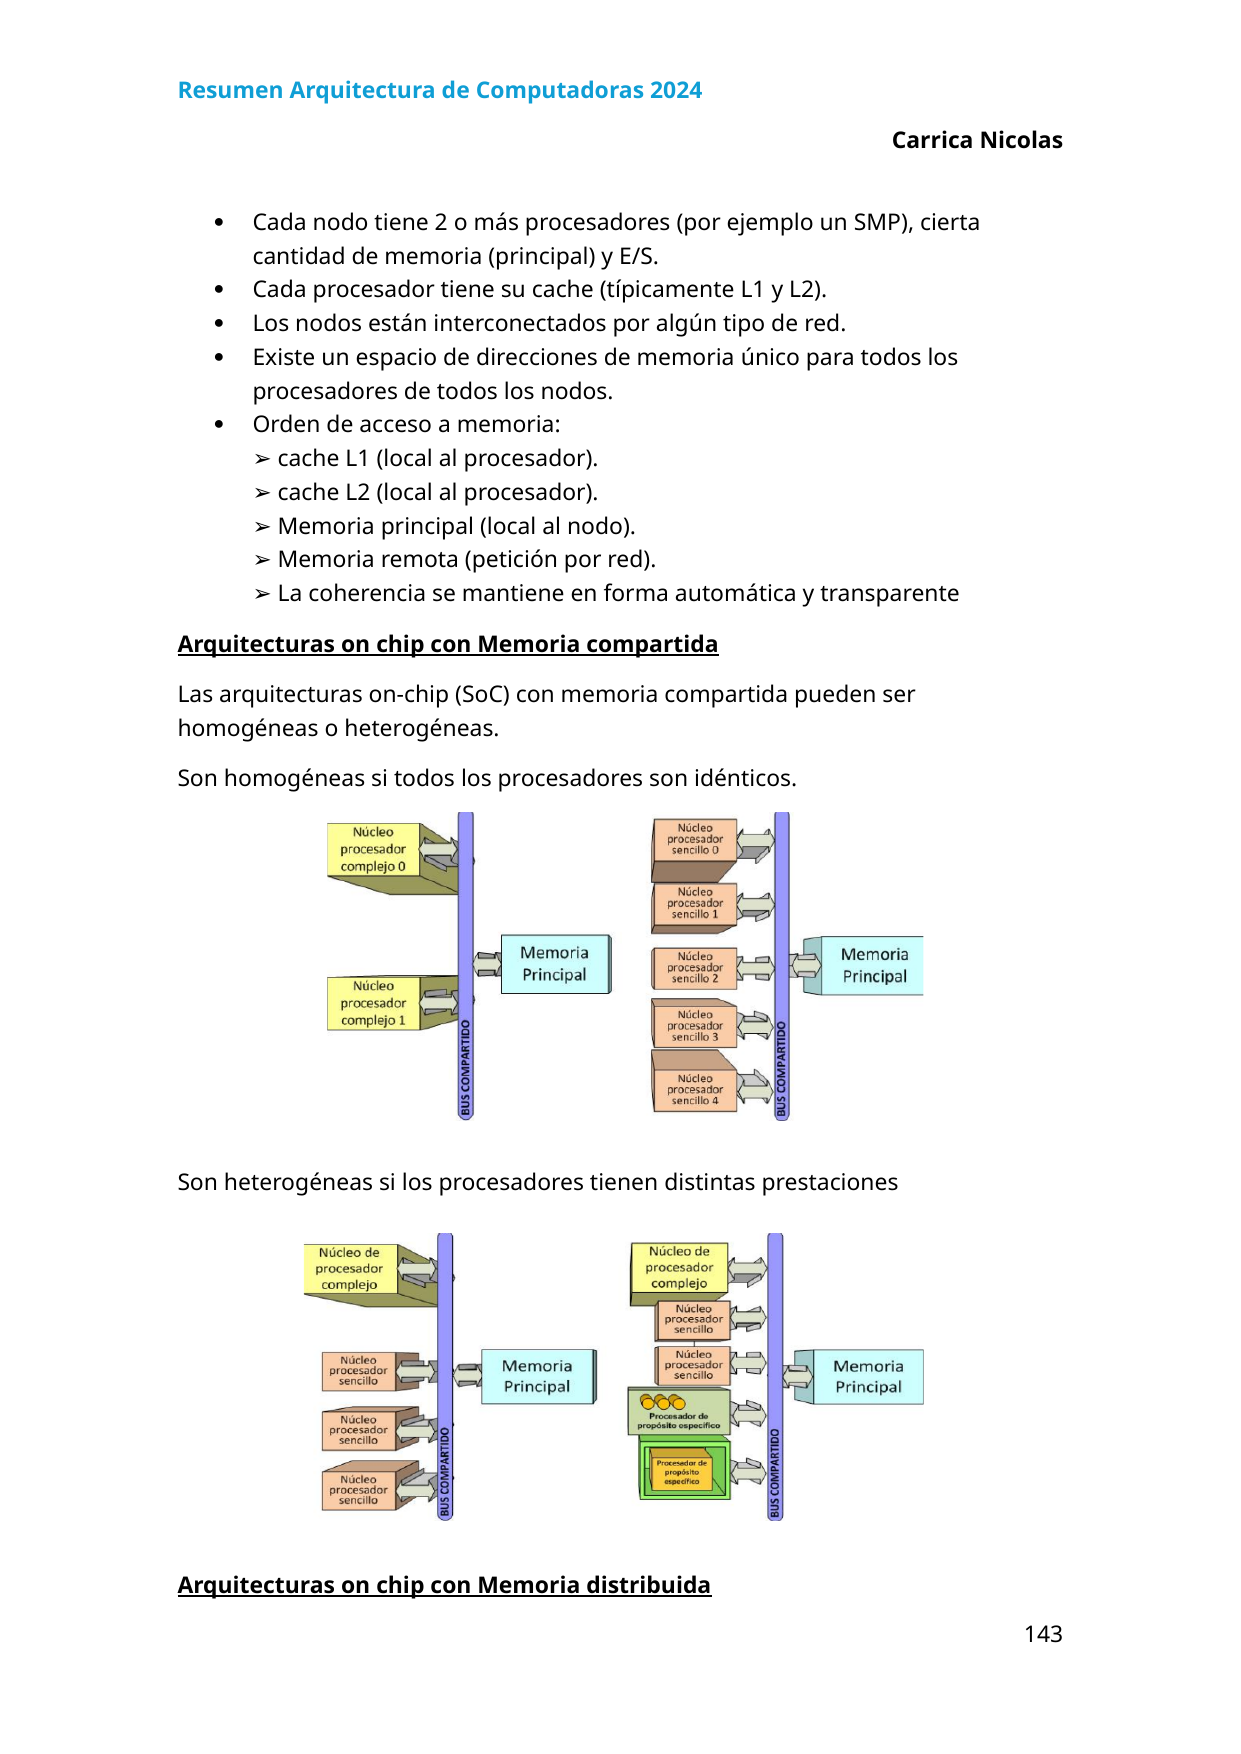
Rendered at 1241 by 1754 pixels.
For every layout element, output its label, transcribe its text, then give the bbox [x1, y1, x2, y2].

list Existe un espacio de direcciones de memoria único para todos los procesadores de todos los nodos. [215, 341, 1063, 406]
text Son heterogéneas si los procesadores tienen distintas prestaciones [177, 1165, 1063, 1197]
list Los nodos están interconectados por algún tipo de red. [215, 307, 1063, 338]
list Orden de acceso a memoria: [215, 408, 1063, 439]
picture [327, 812, 924, 1121]
picture [303, 1233, 924, 1521]
list Cada procesador tiene su cache (típicamente L1 y L2). [215, 273, 1063, 304]
text Arquitecturas on chip con Memoria compartida [177, 627, 1063, 659]
list Cada nodo tiene 2 o más procesadores (por ejemplo un SMP), cierta cantidad de memoria (principal) y E/S. [215, 206, 1063, 271]
text Son homogéneas si todos los procesadores son idénticos. [177, 762, 1063, 793]
list ➢ cache L2 (local al procesador). [252, 476, 1063, 507]
text Las arquitecturas on-chip (SoC) con memoria compartida pueden ser homogéneas o heterogéneas. [177, 678, 1063, 743]
text Arquitecturas on chip con Memoria distribuida [177, 1569, 1063, 1600]
list ➢ La coherencia se mantiene en forma automática y transparente [252, 577, 1063, 608]
list ➢ Memoria principal (local al nodo). [252, 509, 1063, 541]
list ➢ Memoria remota (petición por red). [252, 543, 1063, 574]
list ➢ cache L1 (local al procesador). [252, 442, 1063, 473]
